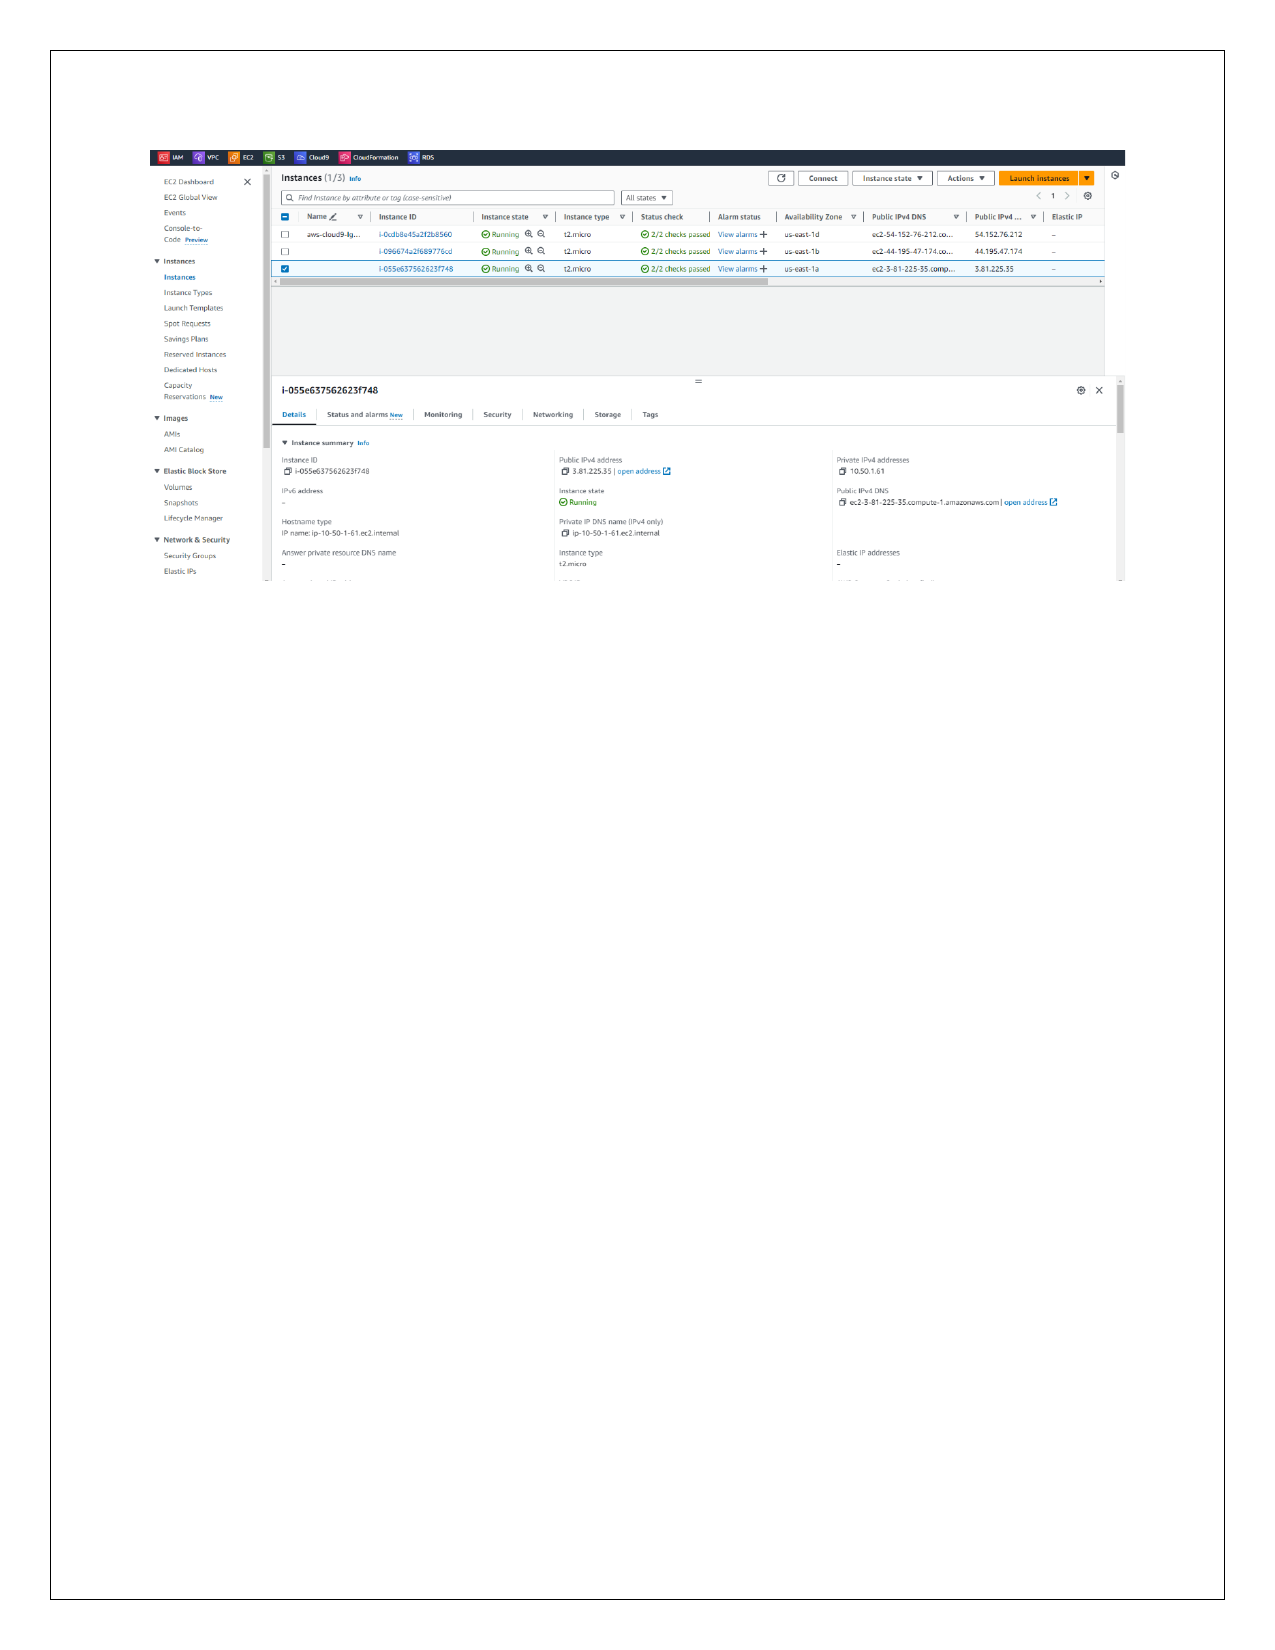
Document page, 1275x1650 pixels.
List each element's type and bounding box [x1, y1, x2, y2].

picture [150, 150, 1125, 581]
